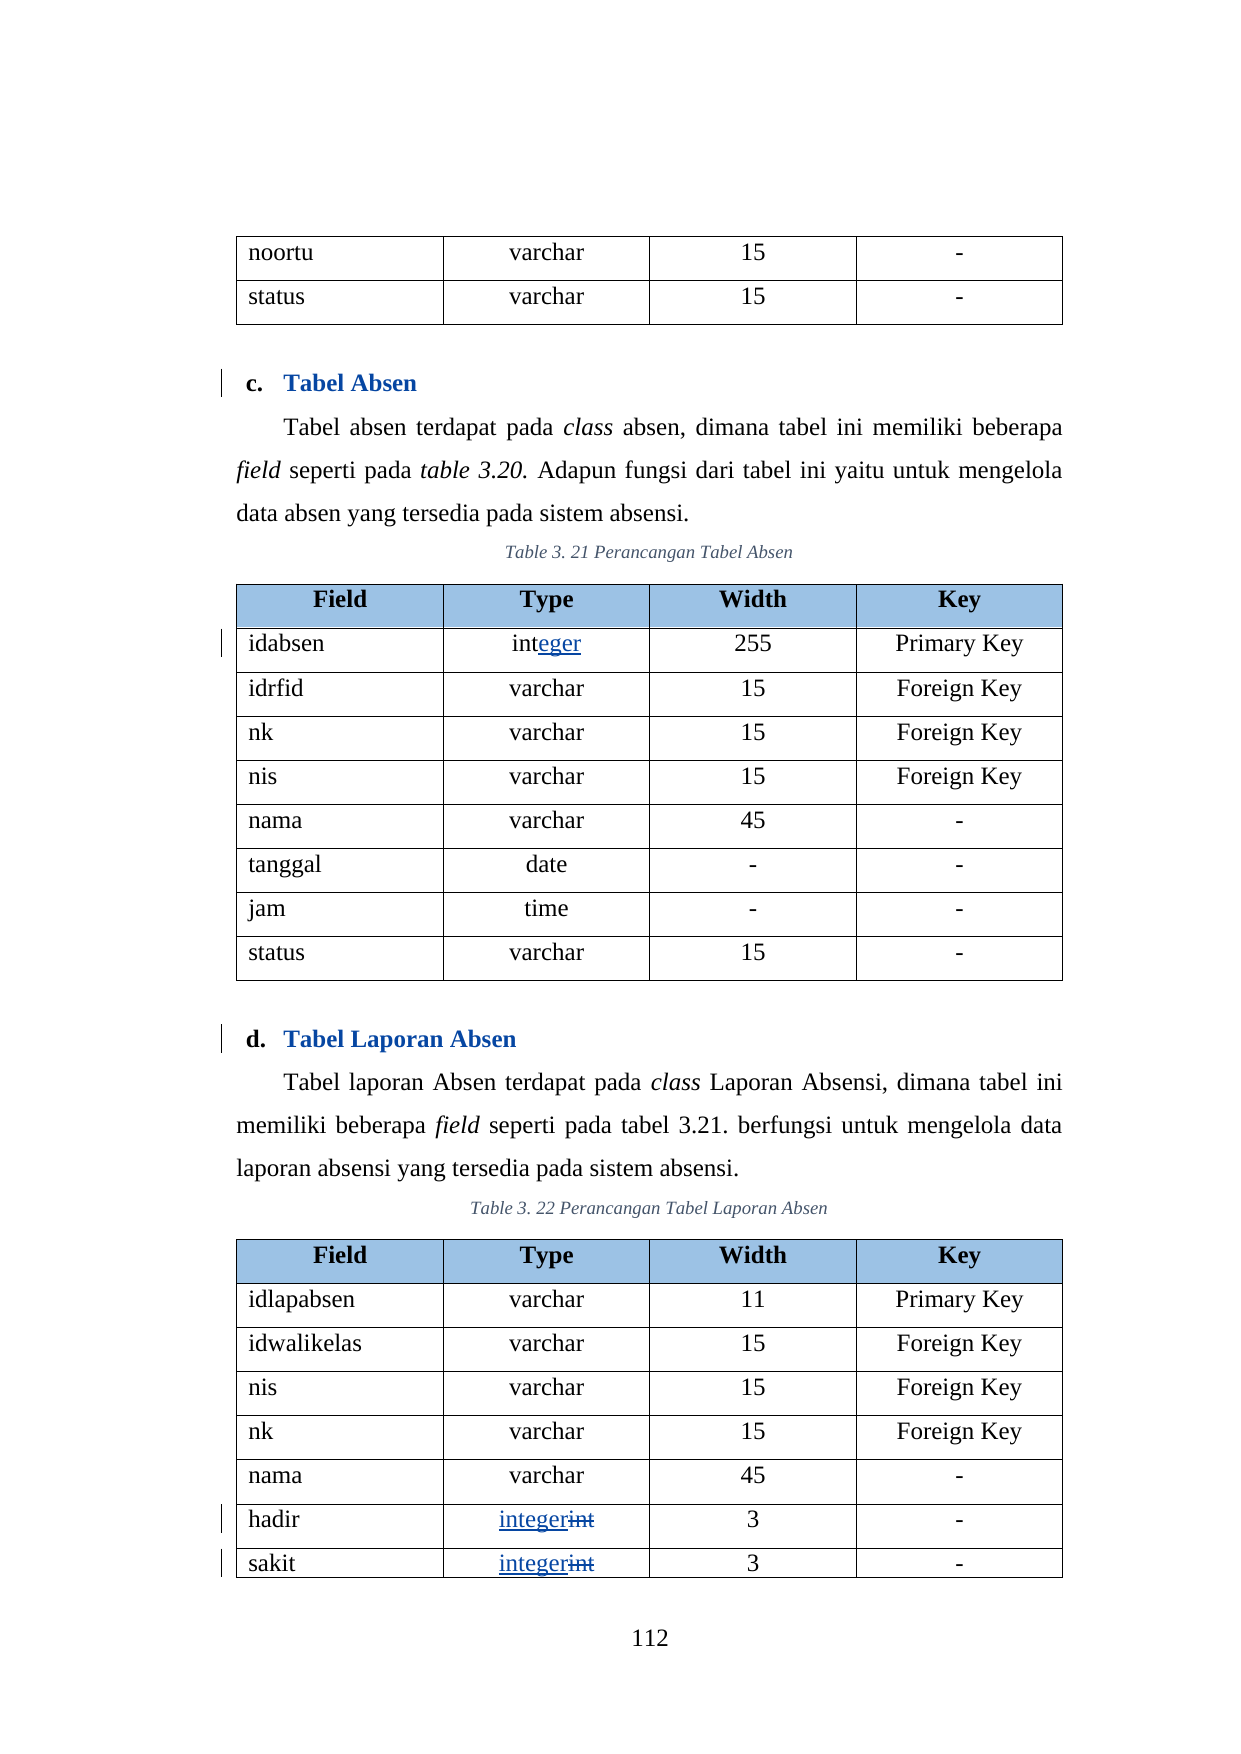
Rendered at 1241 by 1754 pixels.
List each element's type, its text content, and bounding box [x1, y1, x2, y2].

table_cell int [444, 629, 649, 672]
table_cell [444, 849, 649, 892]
list Tabel Absen [246, 368, 1063, 397]
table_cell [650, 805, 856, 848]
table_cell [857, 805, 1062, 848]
table_header Key [857, 585, 1062, 627]
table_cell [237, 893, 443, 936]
table_header Type [444, 585, 649, 627]
table_cell varchar [444, 673, 649, 716]
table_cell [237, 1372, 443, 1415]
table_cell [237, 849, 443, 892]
table_cell - [857, 237, 1062, 280]
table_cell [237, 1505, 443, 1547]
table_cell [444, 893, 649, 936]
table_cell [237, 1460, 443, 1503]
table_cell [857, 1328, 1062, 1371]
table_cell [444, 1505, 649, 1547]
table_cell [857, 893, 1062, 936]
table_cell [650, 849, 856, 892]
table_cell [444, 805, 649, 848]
table_cell varchar [444, 281, 649, 324]
table_cell 15 [650, 281, 856, 324]
table_header Field [237, 585, 443, 627]
table_header Width [650, 585, 856, 627]
table_cell noortu [237, 237, 443, 280]
table_cell - [857, 281, 1062, 324]
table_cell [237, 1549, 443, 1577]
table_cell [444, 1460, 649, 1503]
text Tabel absen terdapat pada class absen, dimana tabel ini memiliki beberapa field seperti pada table 3.20. Adapun fungsi dari tabel ini yaitu untuk mengelola data absen yang tersedia pada sistem absensi. [236, 412, 1063, 527]
table_cell idrfid [237, 673, 443, 716]
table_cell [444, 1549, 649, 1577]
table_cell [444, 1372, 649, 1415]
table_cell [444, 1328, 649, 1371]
table_cell varchar [444, 237, 649, 280]
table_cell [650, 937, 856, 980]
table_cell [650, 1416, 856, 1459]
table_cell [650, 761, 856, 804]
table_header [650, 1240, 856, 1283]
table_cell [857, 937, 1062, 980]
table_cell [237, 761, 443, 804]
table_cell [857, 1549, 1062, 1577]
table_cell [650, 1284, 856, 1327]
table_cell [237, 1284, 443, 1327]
table_cell nk [237, 717, 443, 760]
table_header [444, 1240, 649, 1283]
table_cell Primary Key [857, 629, 1062, 672]
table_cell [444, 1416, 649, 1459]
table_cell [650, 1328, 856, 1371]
table_cell 15 [650, 673, 856, 716]
table_cell varchar [444, 717, 649, 760]
text Tabel laporan Absen terdapat pada class Laporan Absensi, dimana tabel ini memiliki beberapa field seperti pada tabel 3.21. berfungsi untuk mengelola data laporan absensi yang tersedia pada sistem absensi. [236, 1067, 1063, 1182]
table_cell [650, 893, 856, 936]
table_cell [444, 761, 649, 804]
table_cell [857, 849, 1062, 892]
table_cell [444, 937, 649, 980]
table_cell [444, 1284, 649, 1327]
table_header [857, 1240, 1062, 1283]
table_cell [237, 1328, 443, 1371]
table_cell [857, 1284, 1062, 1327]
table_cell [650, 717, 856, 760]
table_cell Foreign Key [857, 673, 1062, 716]
list Tabel Laporan Absen [246, 1024, 1063, 1053]
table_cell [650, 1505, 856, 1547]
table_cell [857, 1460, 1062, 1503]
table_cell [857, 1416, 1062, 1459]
table_cell idabsen [237, 629, 443, 672]
table_cell 15 [650, 237, 856, 280]
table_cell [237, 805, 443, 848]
table_cell status [237, 281, 443, 324]
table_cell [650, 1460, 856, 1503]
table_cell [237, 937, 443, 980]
table_cell 255 [650, 629, 856, 672]
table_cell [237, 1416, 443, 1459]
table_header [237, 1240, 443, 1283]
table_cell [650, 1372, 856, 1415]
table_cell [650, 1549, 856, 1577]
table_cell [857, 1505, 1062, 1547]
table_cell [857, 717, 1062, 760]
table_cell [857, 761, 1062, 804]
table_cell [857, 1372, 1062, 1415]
